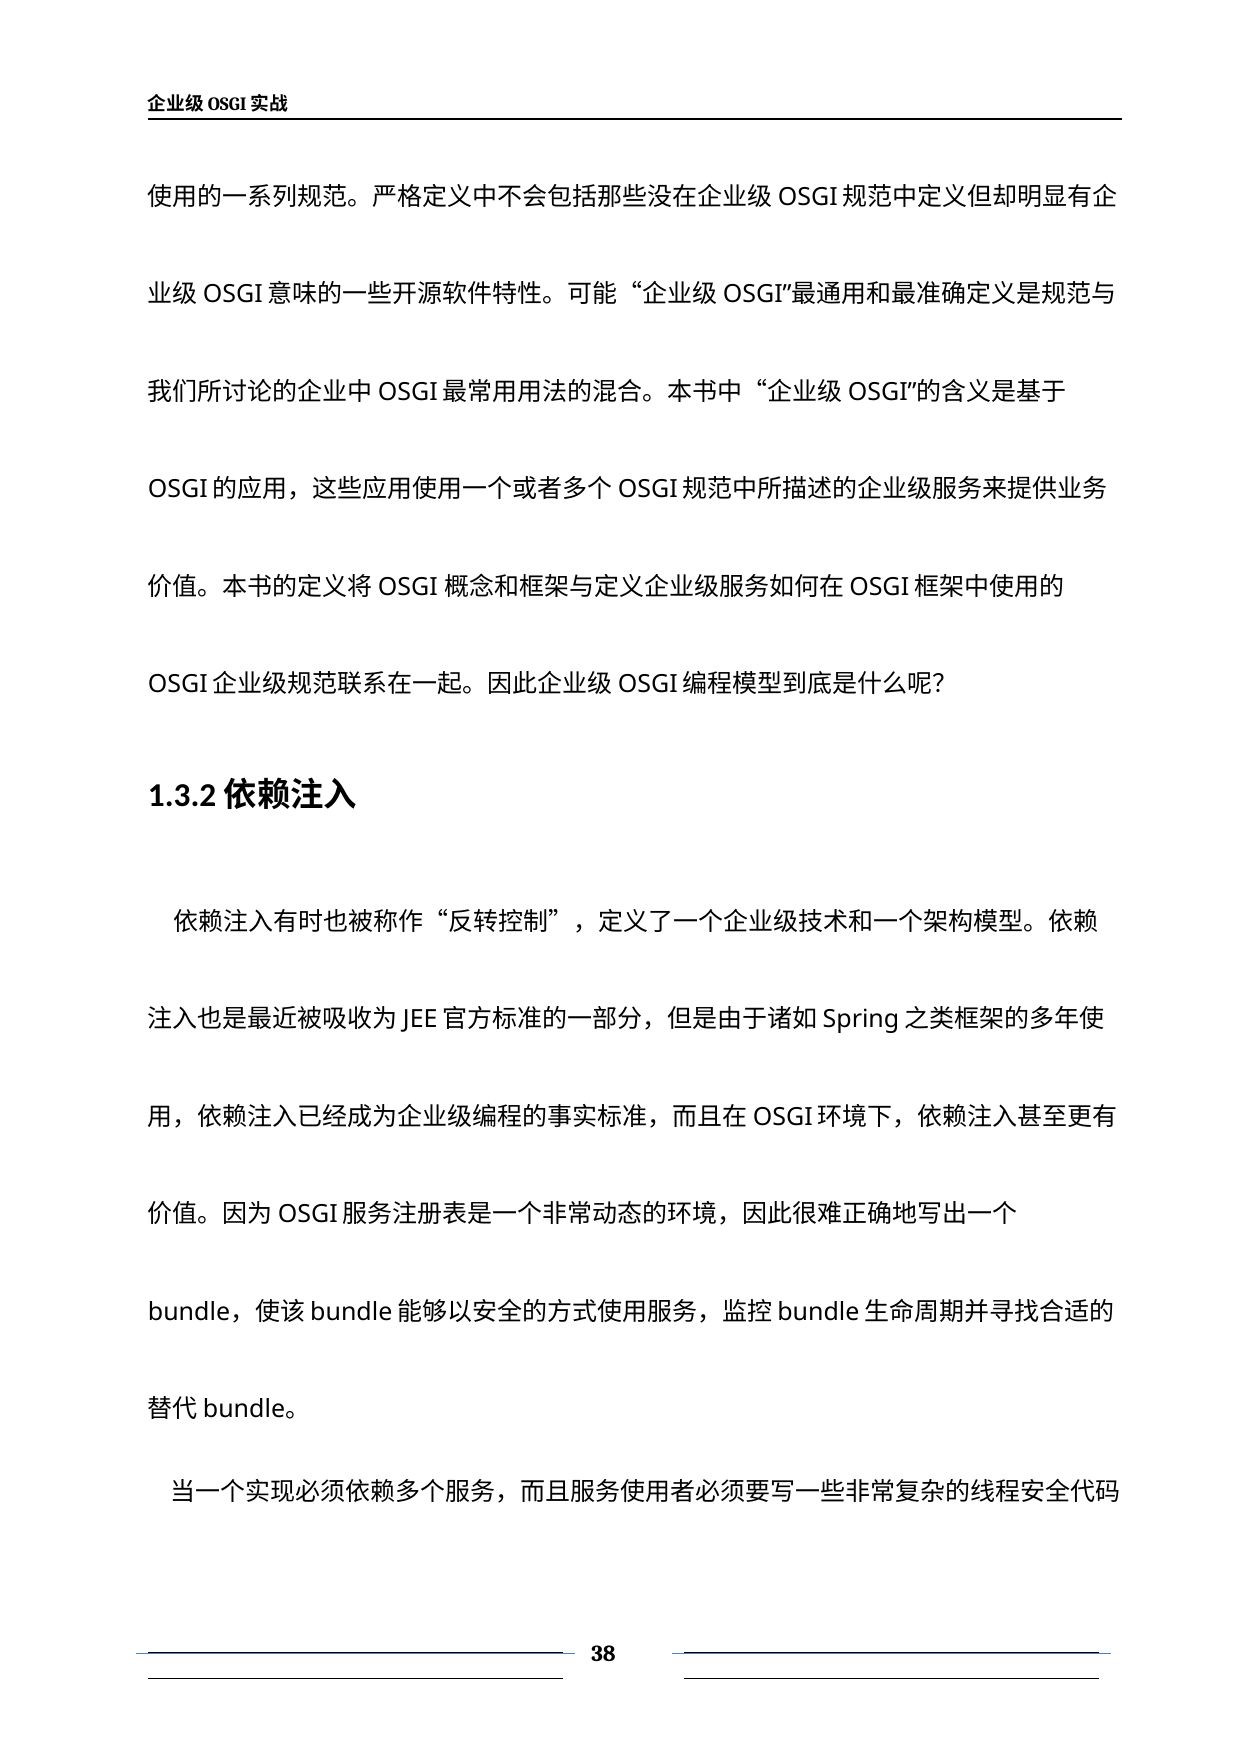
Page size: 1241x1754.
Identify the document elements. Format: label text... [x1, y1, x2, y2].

text 依赖注入有时也被称作“反转控制”，定义了一个企业级技术和一个架构模型。依赖注入也是最近被吸收为JEE官方标准的一部分，但是由于诸如Spring之类框架的多年使用，依赖注入已经成为企业级编程的事实标准，而且在OSGI环境下，依赖注入甚至更有价值。因为OSGI服务注册表是一个非常动态的环境，因此很难正确地写出一个bundle，使该bundle能够以安全的方式使用服务，监控bundle生命周期并寻找合适的替代bundle。 [148, 887, 1122, 1439]
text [148, 162, 1122, 714]
subtitle 1.3.2 依赖注入 [148, 760, 1122, 825]
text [148, 1457, 1122, 1522]
